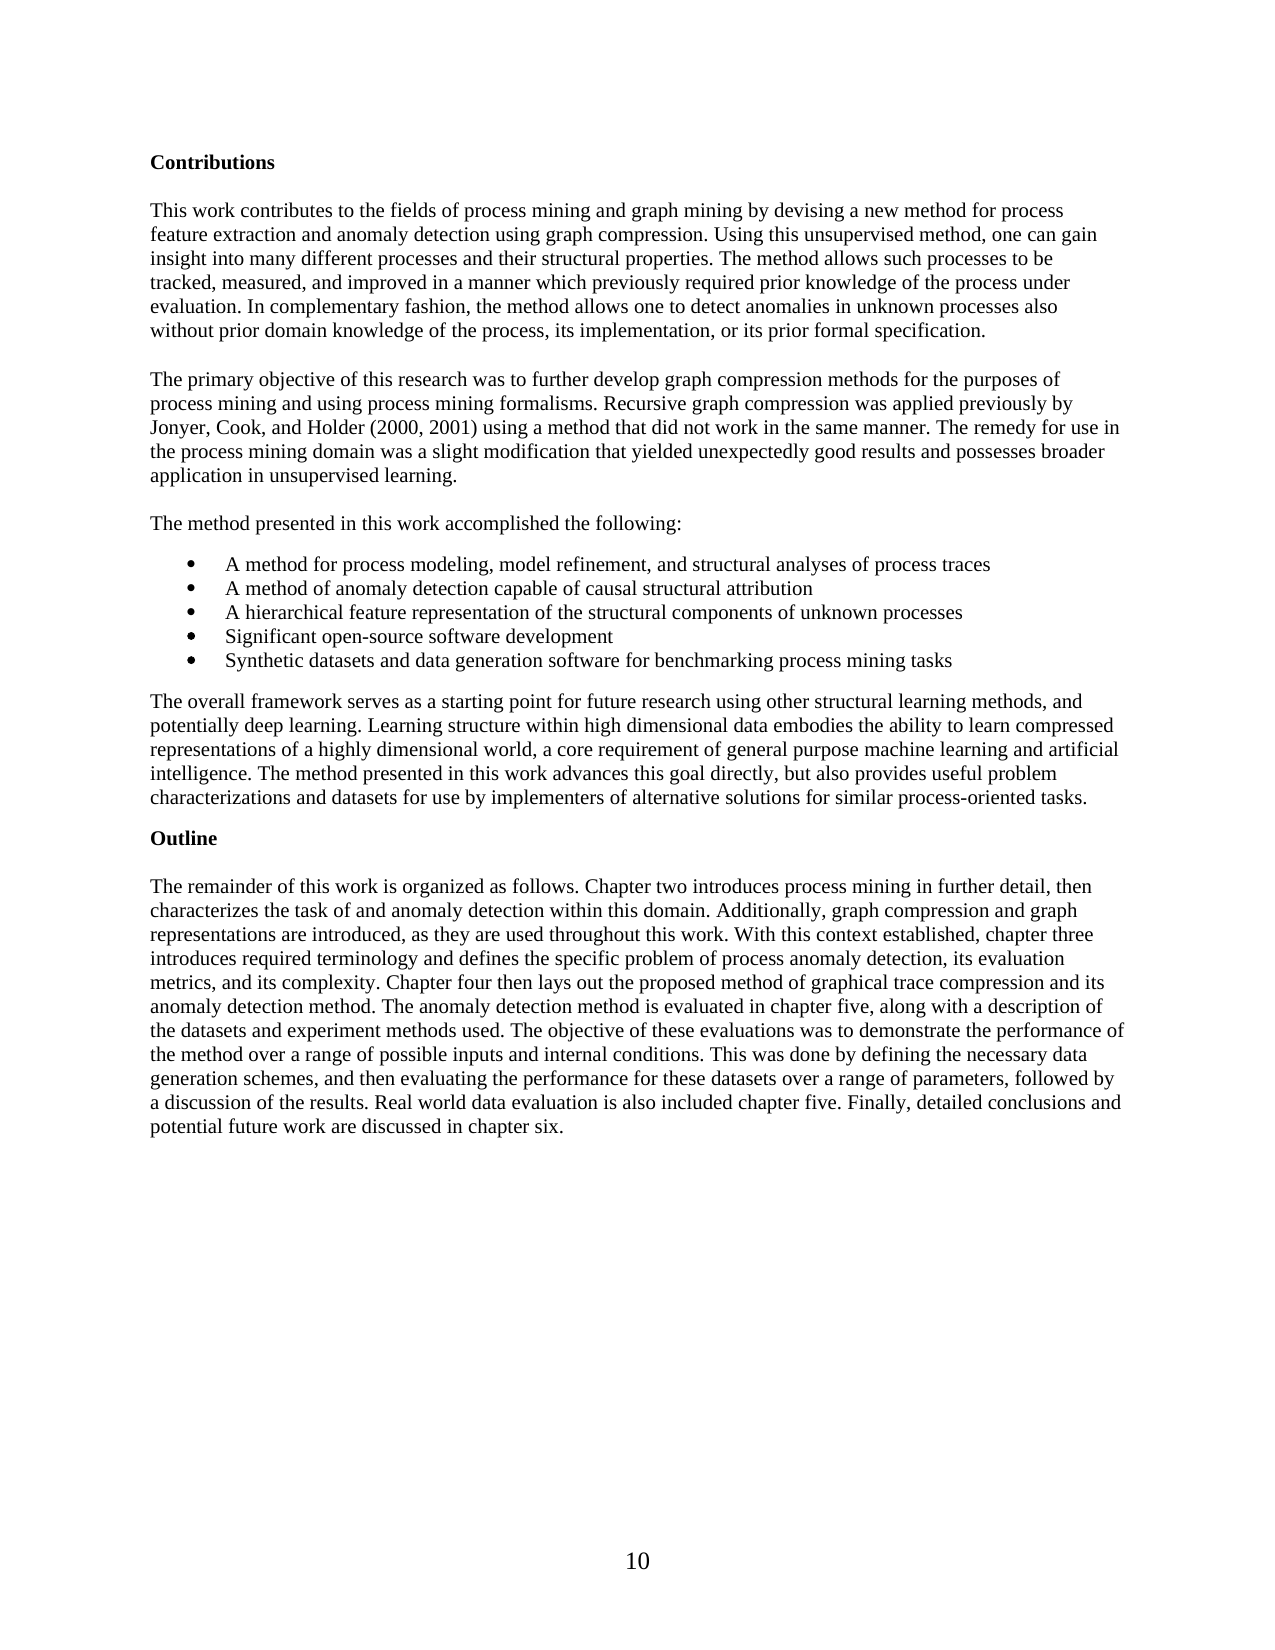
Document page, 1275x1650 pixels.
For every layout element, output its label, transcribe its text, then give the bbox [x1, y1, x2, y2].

text The primary objective of this research was to further develop graph compression methods for the purposes of process mining and using process mining formalisms. Recursive graph compression was applied previously by Jonyer, Cook, and Holder (2000, 2001) using a method that did not work in the same manner. The remedy for use in the process mining domain was a slight modification that yielded unexpectedly good results and possesses broader application in unsupervised learning. [150, 367, 1125, 487]
text The method presented in this work accomplished the following: [150, 511, 1125, 535]
text Contributions [150, 150, 1125, 174]
list Significant open-source software development [187, 624, 1125, 648]
list A method of anomaly detection capable of causal structural attribution [187, 576, 1125, 600]
text The overall framework serves as a starting point for future research using other structural learning methods, and potentially deep learning. Learning structure within high dimensional data embodies the ability to learn compressed representations of a highly dimensional world, a core requirement of general purpose machine learning and artificial intelligence. The method presented in this work advances this goal directly, but also provides useful problem characterizations and datasets for use by implementers of alternative solutions for similar process-oriented tasks. [150, 689, 1125, 809]
list A hierarchical feature representation of the structural components of unknown processes [187, 600, 1125, 624]
text The remainder of this work is organized as follows. Chapter two introduces process mining in further detail, then characterizes the task of and anomaly detection within this domain. Additionally, graph compression and graph representations are introduced, as they are used throughout this work. With this context established, chapter three introduces required terminology and defines the specific problem of process anomaly detection, its evaluation metrics, and its complexity. Chapter four then lays out the proposed method of graphical trace compression and its anomaly detection method. The anomaly detection method is evaluated in chapter five, along with a description of the datasets and experiment methods used. The objective of these evaluations was to demonstrate the performance of the method over a range of possible inputs and internal conditions. This was done by defining the necessary data generation schemes, and then evaluating the performance for these datasets over a range of parameters, followed by a discussion of the results. Real world data evaluation is also included chapter five. Finally, detailed conclusions and potential future work are discussed in chapter six. [150, 874, 1125, 1138]
list Synthetic datasets and data generation software for benchmarking process mining tasks [187, 648, 1125, 672]
text Outline [150, 826, 1125, 850]
text This work contributes to the fields of process mining and graph mining by devising a new method for process feature extraction and anomaly detection using graph compression. Using this unsupervised method, one can gain insight into many different processes and their structural properties. The method allows such processes to be tracked, measured, and improved in a manner which previously required prior knowledge of the process under evaluation. In complementary fashion, the method allows one to detect anomalies in unknown processes also without prior domain knowledge of the process, its implementation, or its prior formal specification. [150, 198, 1125, 342]
list A method for process modeling, model refinement, and structural analyses of process traces [187, 552, 1125, 576]
